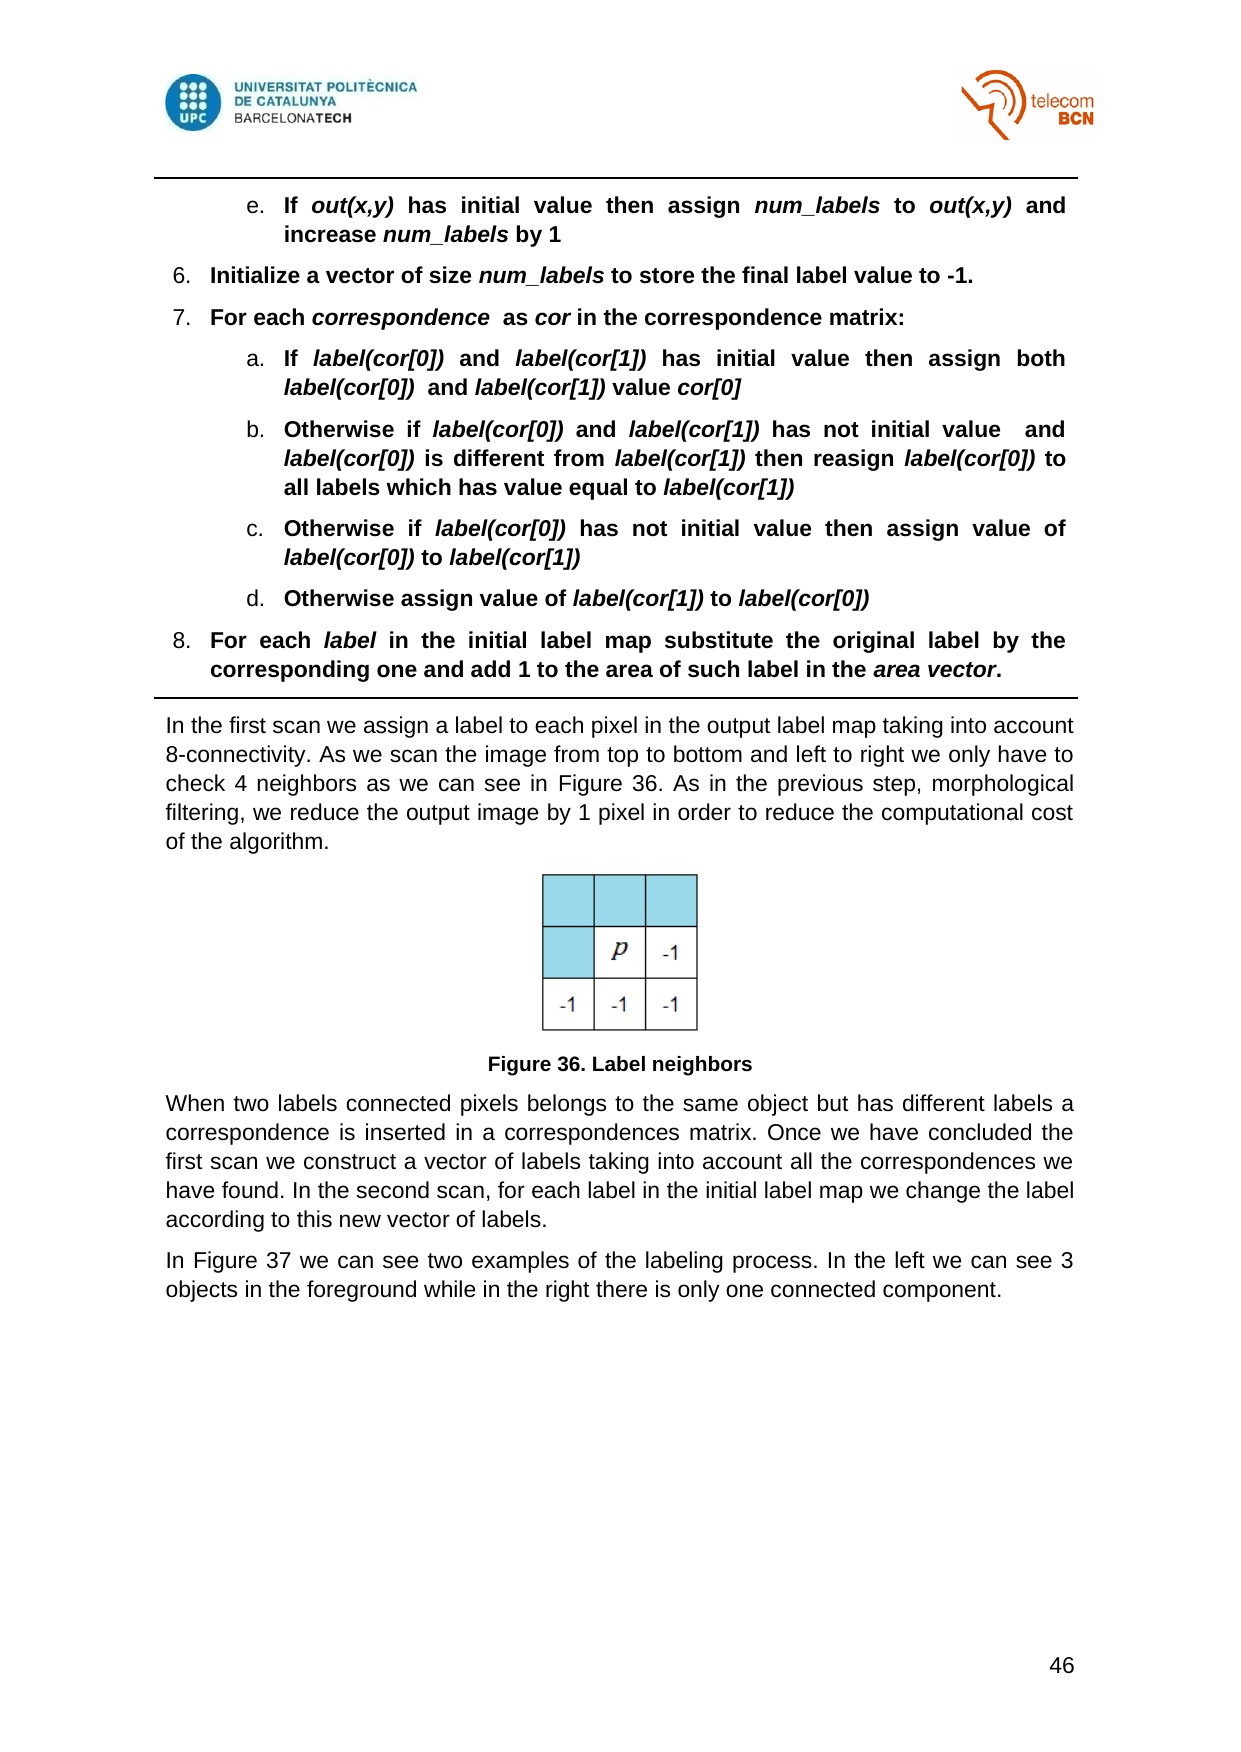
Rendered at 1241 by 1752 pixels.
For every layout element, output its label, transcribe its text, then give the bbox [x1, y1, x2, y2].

picture [536, 869, 704, 1037]
picture [952, 64, 1097, 140]
text In the first scan we assign a label to each pixel in the output label map taking into account 8-connectivity. As we scan the image from top to bottom and left to right we only have to check 4 neighbors as we can see in Figure 36. As in the previous step, morphological filtering, we reduce the output image by 1 pixel in order to reduce the computational cost of the algorithm. [165, 712, 1075, 854]
text When two labels connected pixels belongs to the same object but has different labels a correspondence is inserted in a correspondences matrix. Once we have concluded the first scan we construct a vector of labels taking into account all the correspondences we have found. In the second scan, for each label in the initial label map we change the label according to this new vector of labels. [165, 1090, 1075, 1232]
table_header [154, 179, 1078, 697]
picture [165, 74, 417, 131]
text In Figure 37 we can see two examples of the labeling process. In the left we can see 3 objects in the foreground while in the right there is only one connected component. [165, 1247, 1075, 1303]
